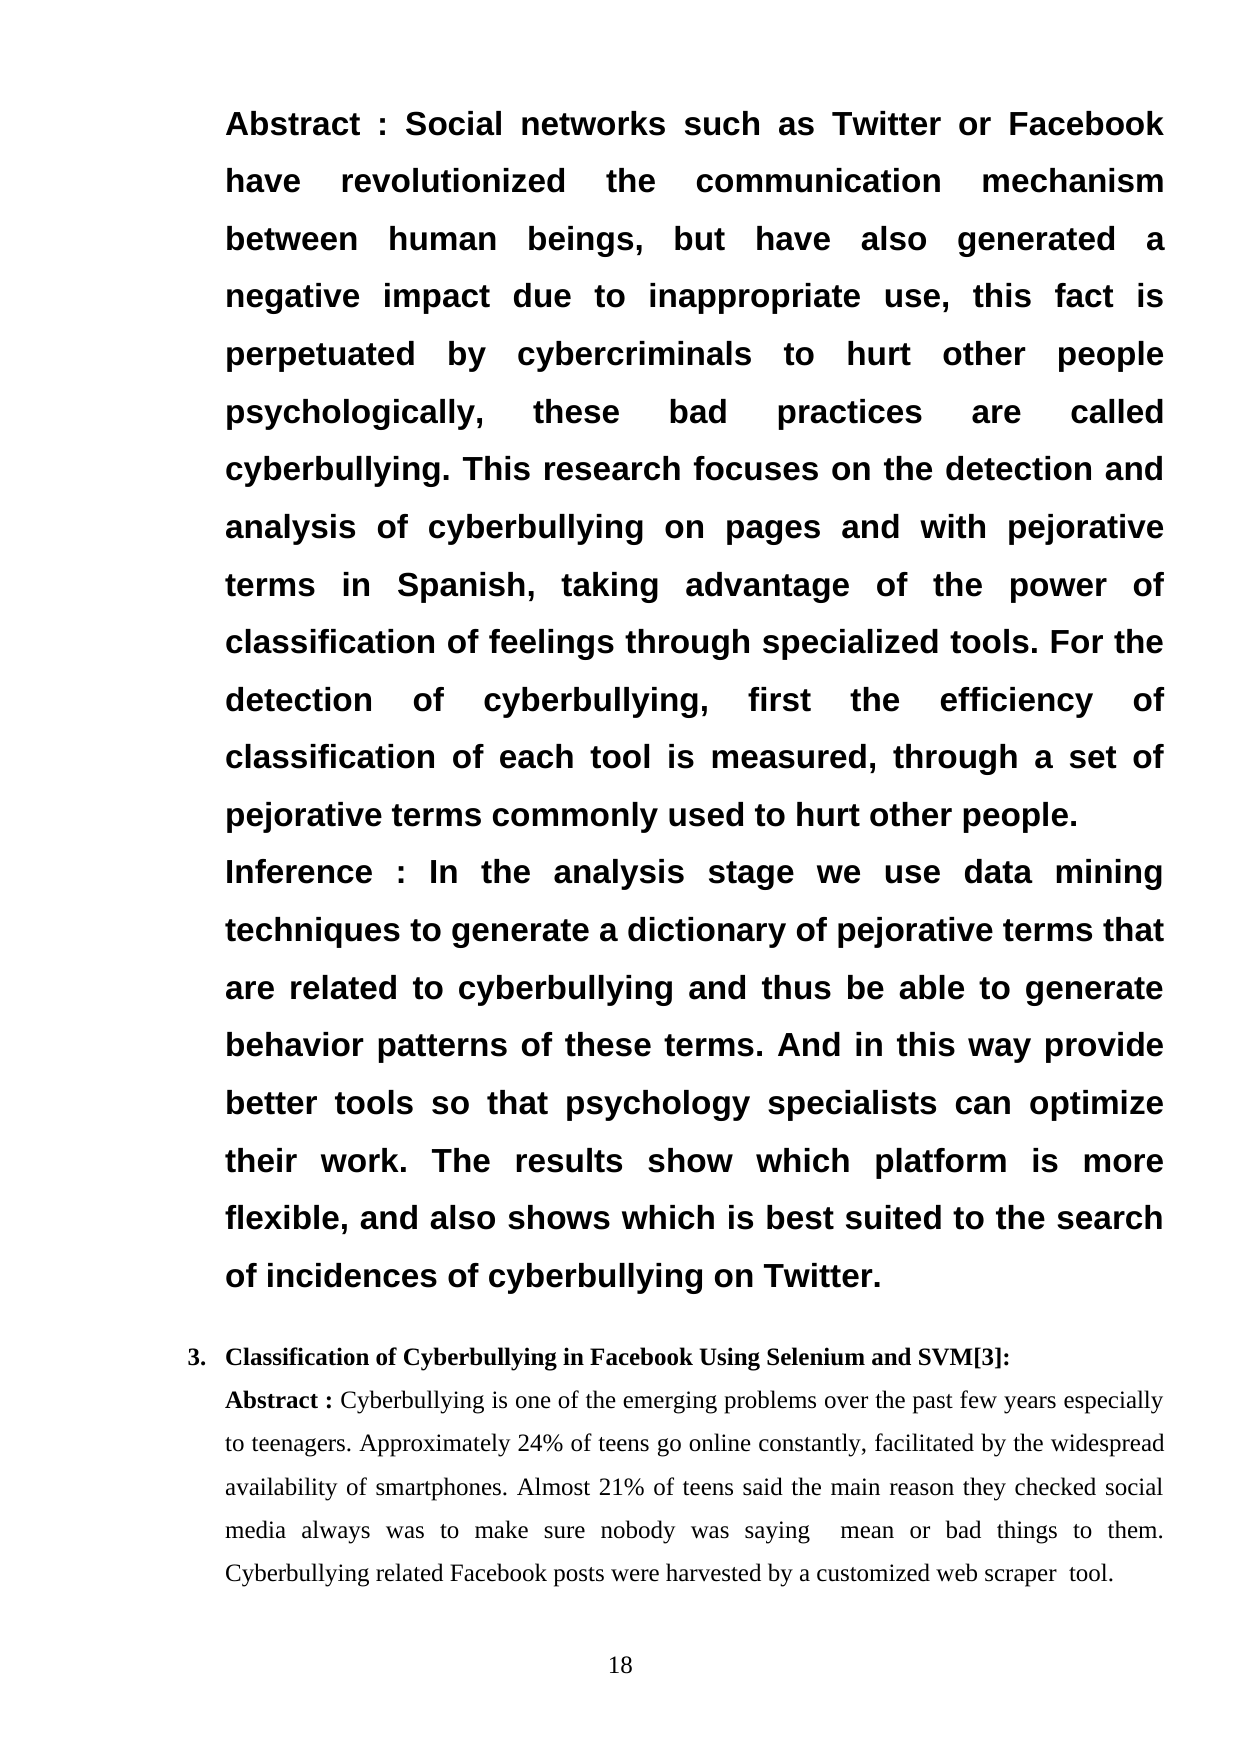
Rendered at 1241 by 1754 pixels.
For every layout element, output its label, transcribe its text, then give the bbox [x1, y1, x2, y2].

list Classification of Cyberbullying in Facebook Using Selenium and SVM[3]: [187, 1342, 1165, 1371]
text Abstract : Cyberbullying is one of the emerging problems over the past few years especially to teenagers. Approximately 24% of teens go online constantly, facilitated by the widespread availability of smartphones. Almost 21% of teens said the main reason they checked social media always was to make sure nobody was saying mean or bad things to them. Cyberbullying related Facebook posts were harvested by a customized web scraper tool. [225, 1385, 1165, 1587]
